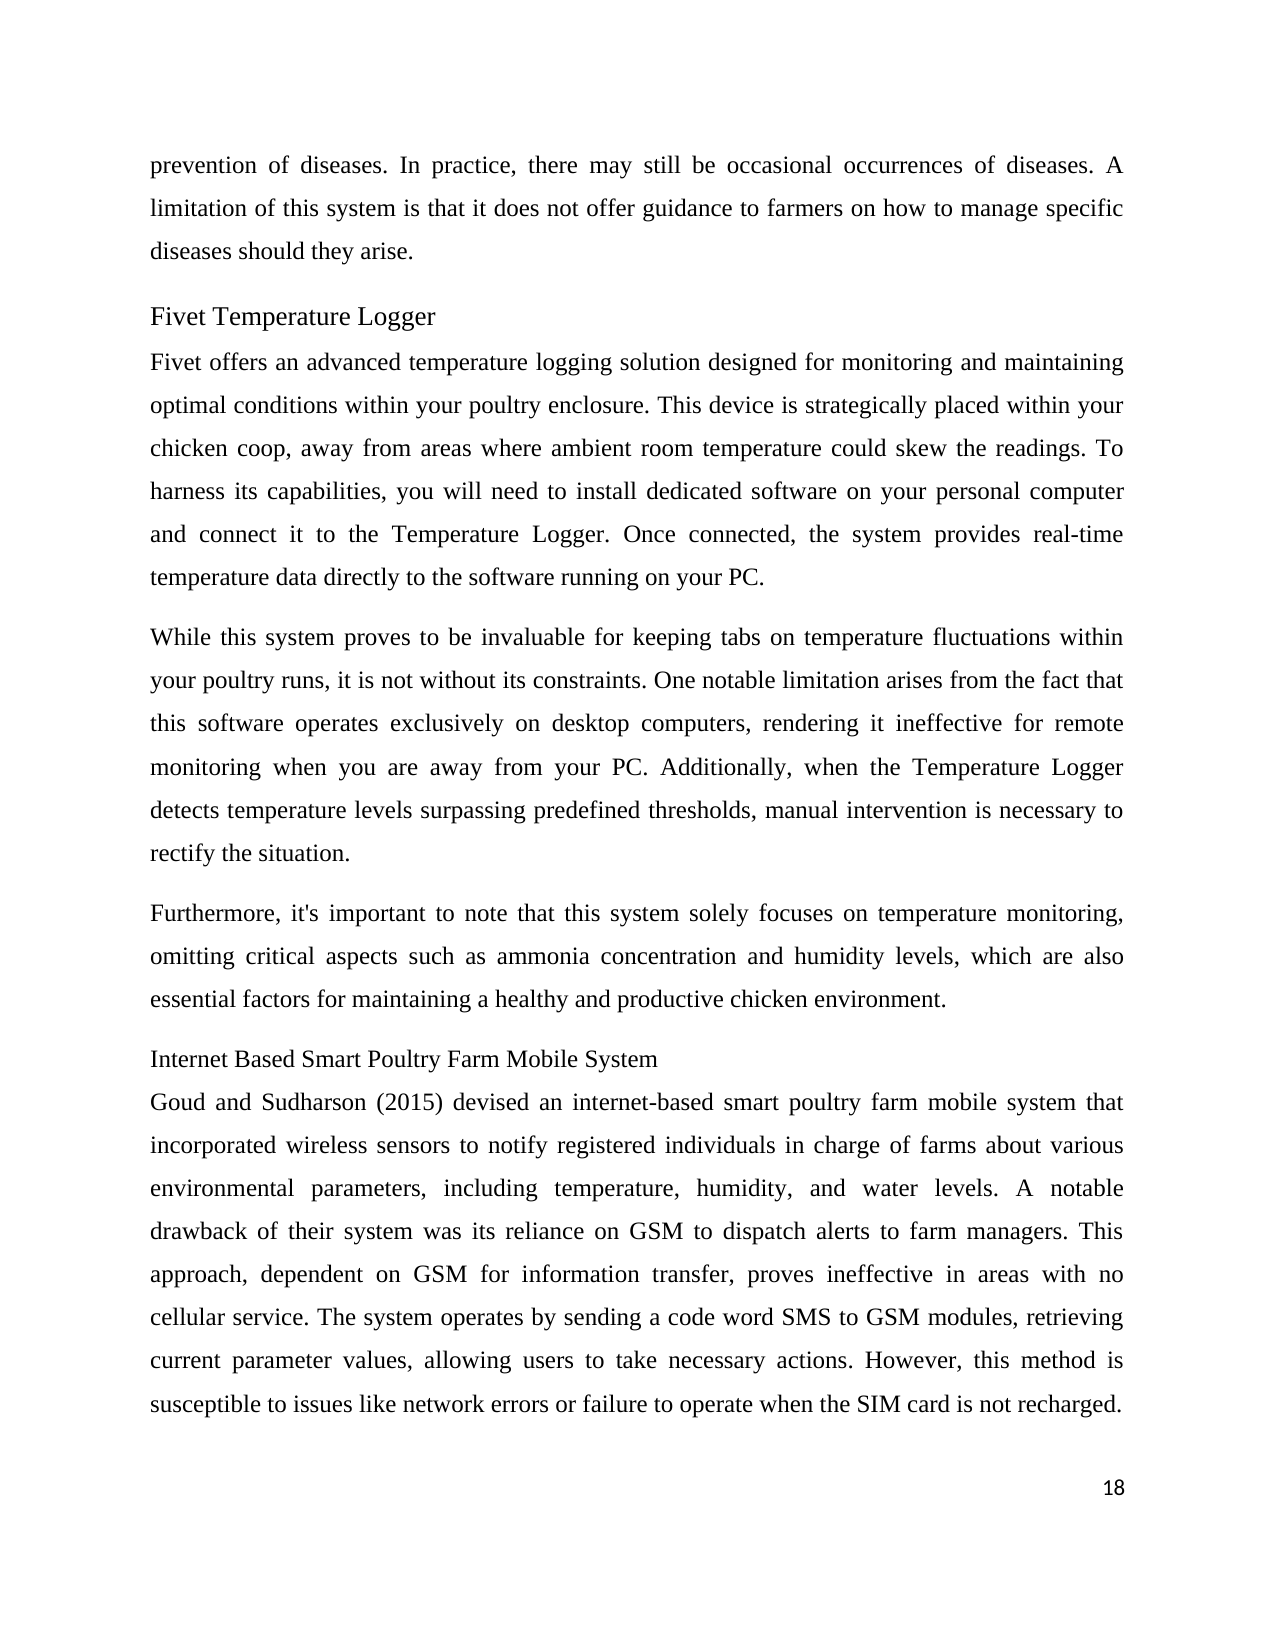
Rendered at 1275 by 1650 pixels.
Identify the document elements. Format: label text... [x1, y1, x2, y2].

text Fivet offers an advanced temperature logging solution designed for monitoring and maintaining optimal conditions within your poultry enclosure. This device is strategically placed within your chicken coop, away from areas where ambient room temperature could skew the readings. To harness its capabilities, you will need to install dedicated software on your personal computer and connect it to the Temperature Logger. Once connected, the system provides real-time temperature data directly to the software running on your PC. [150, 347, 1125, 591]
text Internet Based Smart Poultry Farm Mobile System [150, 1044, 1125, 1072]
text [150, 150, 1125, 265]
text Goud and Sudharson (2015) devised an internet-based smart poultry farm mobile system that incorporated wireless sensors to notify registered individuals in charge of farms about various environmental parameters, including temperature, humidity, and water levels. A notable drawback of their system was its reliance on GSM to dispatch alerts to farm managers. This approach, dependent on GSM for information transfer, proves ineffective in areas with no cellular service. The system operates by sending a code word SMS to GSM modules, retrieving current parameter values, allowing users to take necessary actions. However, this method is susceptible to issues like network errors or failure to operate when the SIM card is not recharged. [150, 1087, 1125, 1417]
text While this system proves to be invaluable for keeping tabs on temperature fluctuations within your poultry runs, it is not without its constraints. One notable limitation arises from the fact that this software operates exclusively on desktop computers, rendering it ineffective for remote monitoring when you are away from your PC. Additionally, when the Temperature Logger detects temperature levels surpassing predefined thresholds, manual intervention is necessary to rectify the situation. [150, 622, 1125, 867]
subtitle Fivet Temperature Logger [150, 300, 1125, 331]
text Furthermore, it's important to note that this system solely focuses on temperature monitoring, omitting critical aspects such as ammonia concentration and humidity levels, which are also essential factors for maintaining a healthy and productive chicken environment. [150, 898, 1125, 1013]
